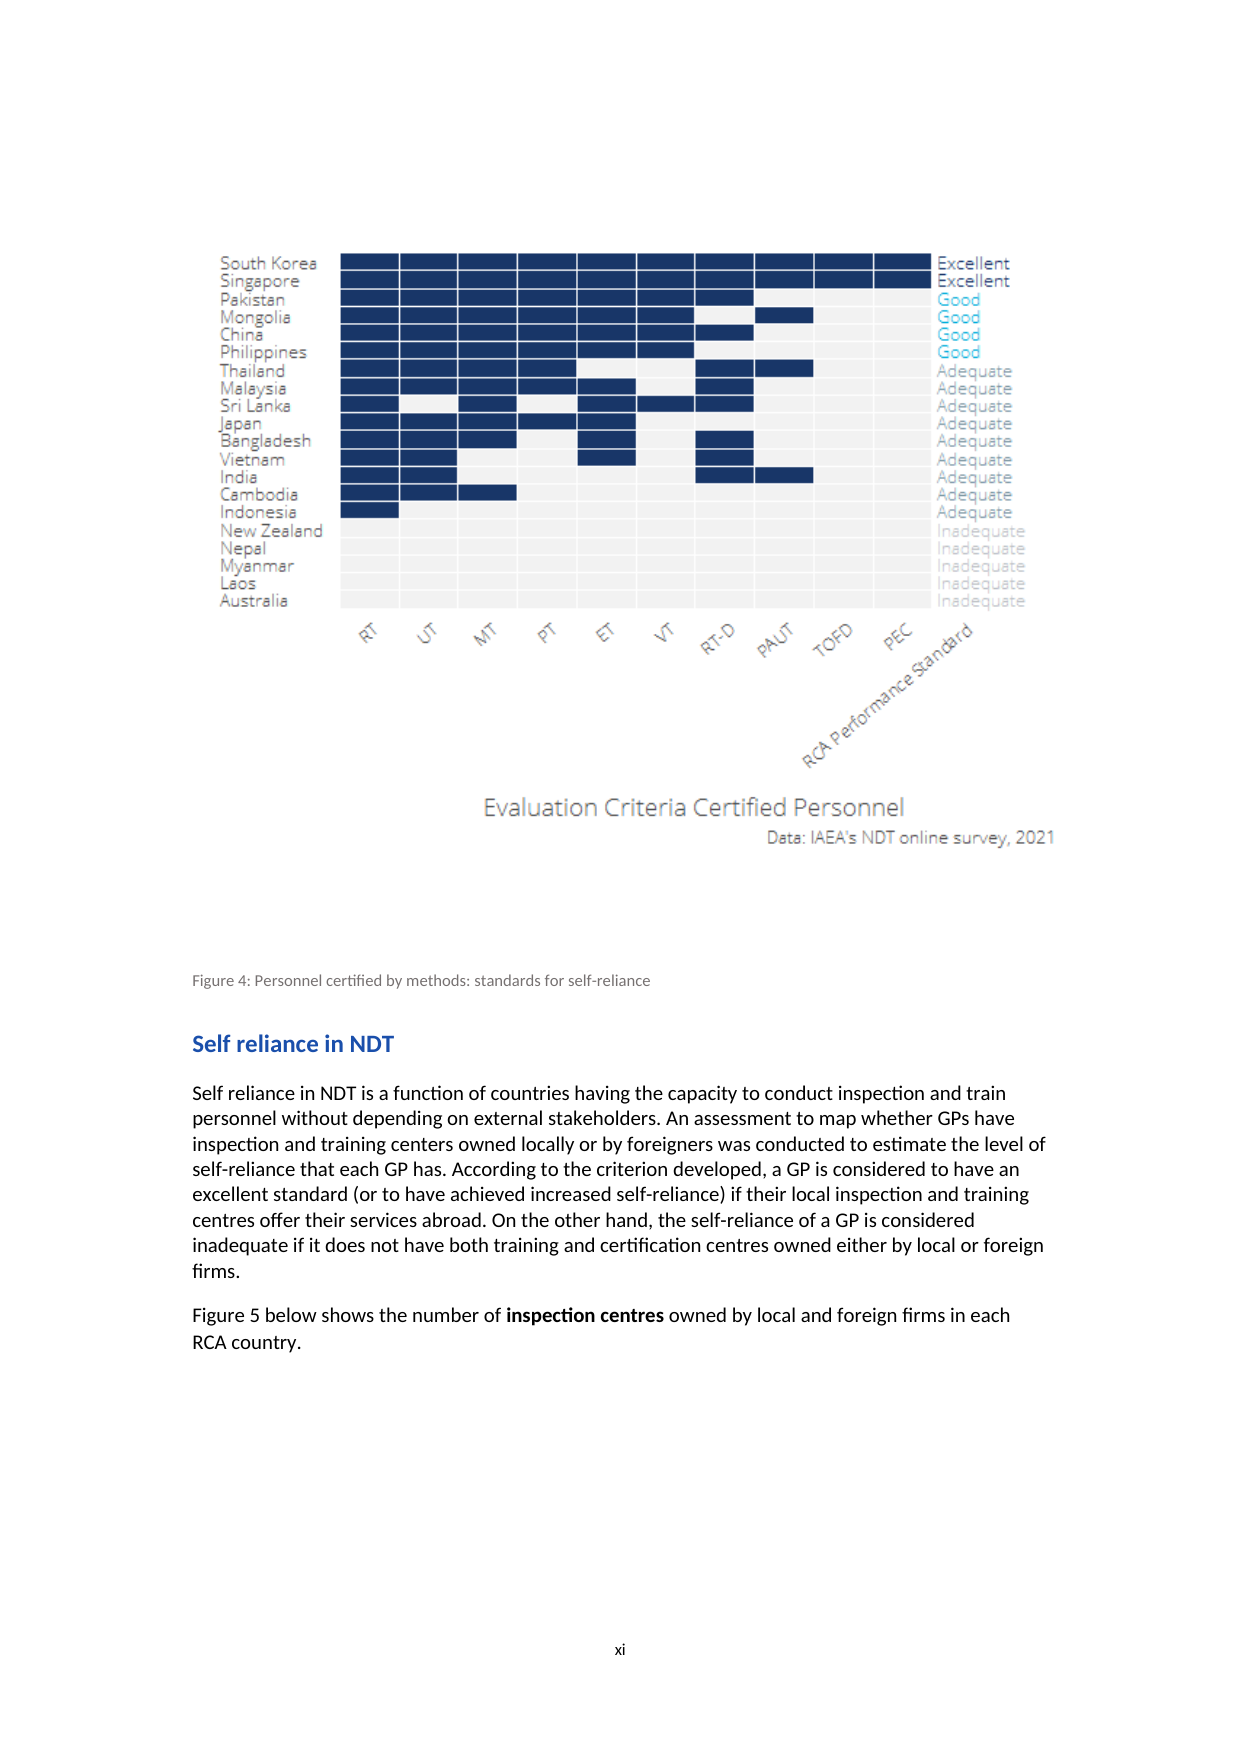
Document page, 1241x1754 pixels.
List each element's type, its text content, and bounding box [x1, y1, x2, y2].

text Figure 4: Personnel certified by methods: standards for self-reliance [192, 971, 1048, 991]
text Self reliance in NDT is a function of countries having the capacity to conduct inspection and train personnel without depending on external stakeholders. An assessment to map whether GPs have inspection and training centers owned locally or by foreigners was conducted to estimate the level of self-reliance that each GP has. According to the criterion developed, a GP is considered to have an excellent standard (or to have achieved increased self-reliance) if their local inspection and training centres offer their services abroad. On the other hand, the self-reliance of a GP is considered inadequate if it does not have both training and certification centres owned either by local or foreign firms. [192, 1080, 1048, 1283]
text Figure 5 below shows the number of inspection centres owned by local and foreign firms in each RCA country. [192, 1302, 1048, 1355]
subtitle Self reliance in NDT [192, 1028, 1048, 1059]
picture [210, 150, 1068, 950]
